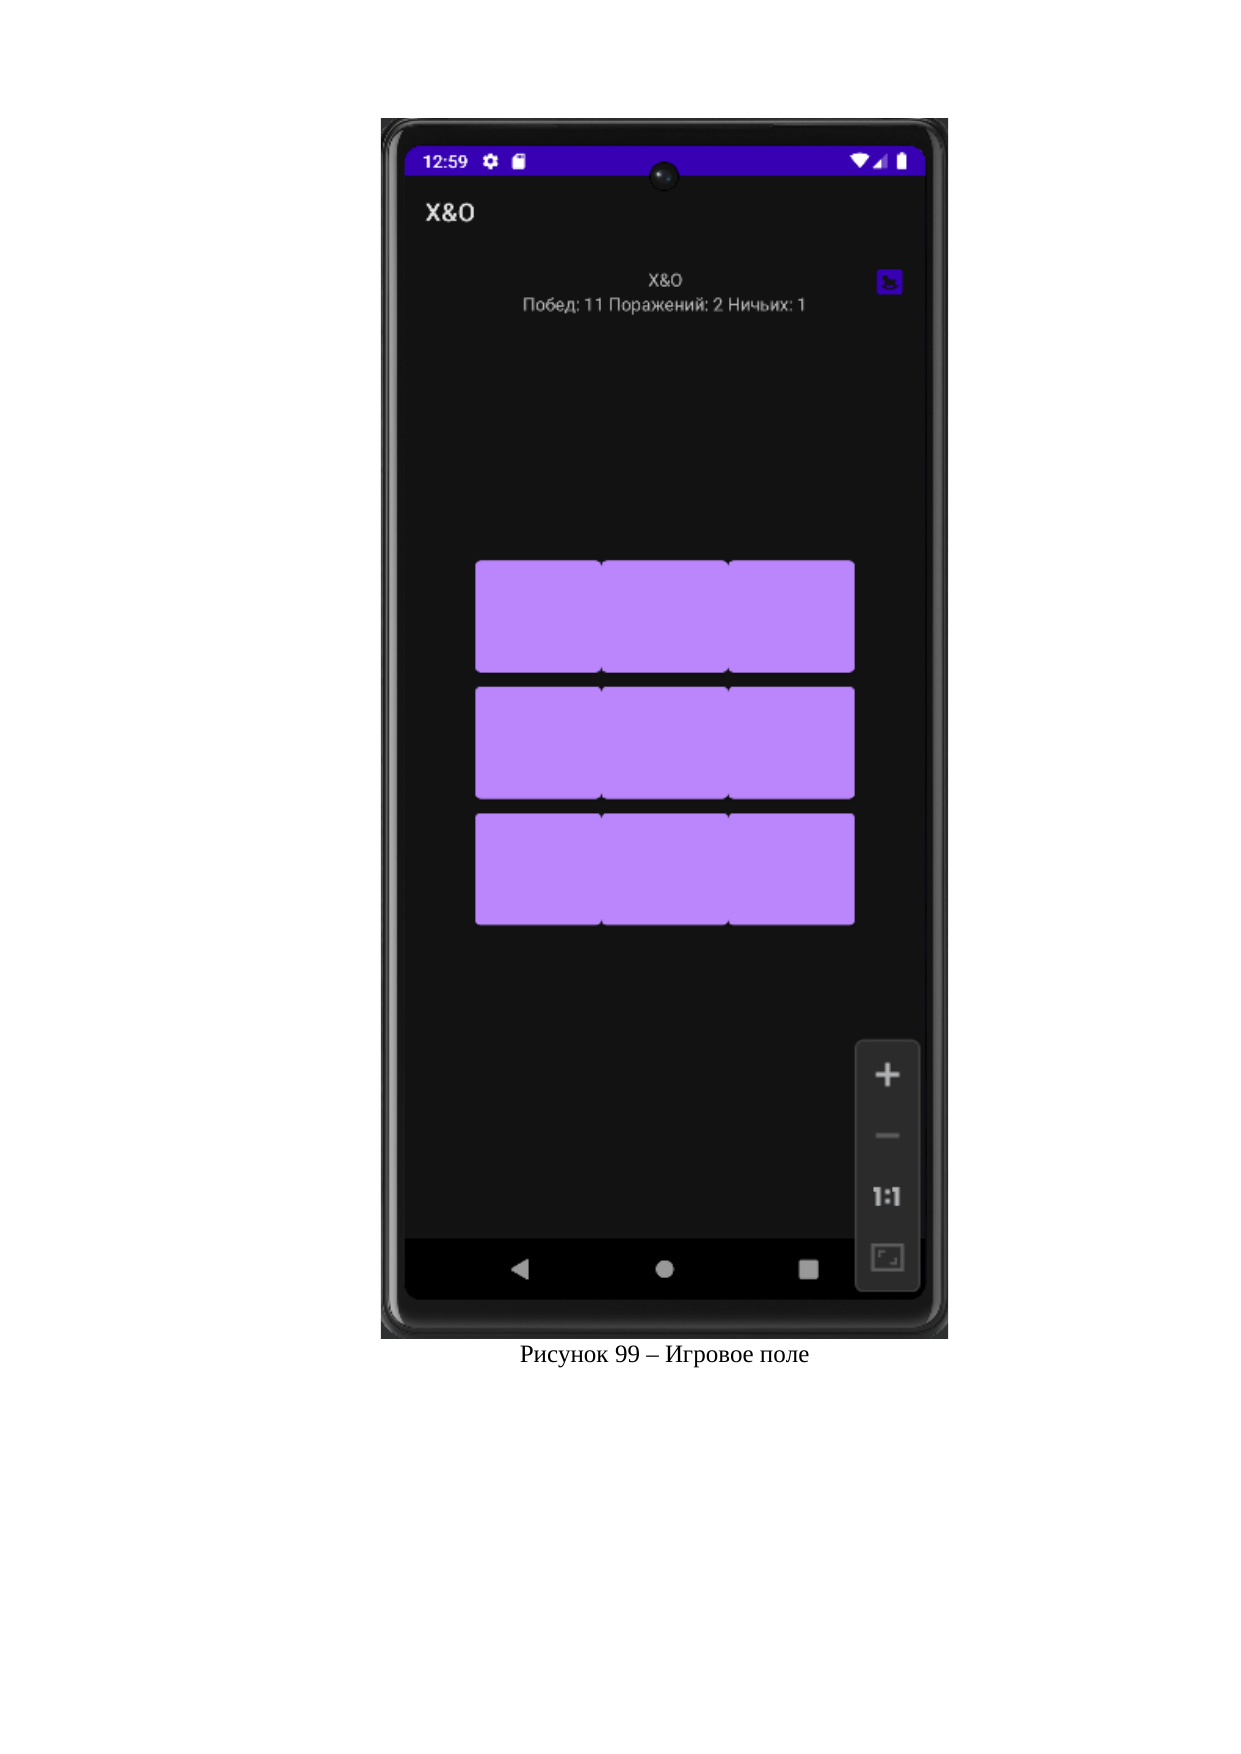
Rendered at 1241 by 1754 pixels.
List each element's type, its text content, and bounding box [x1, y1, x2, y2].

picture [380, 118, 949, 1339]
text Рисунок 99 – Игровое поле [177, 1339, 1152, 1367]
